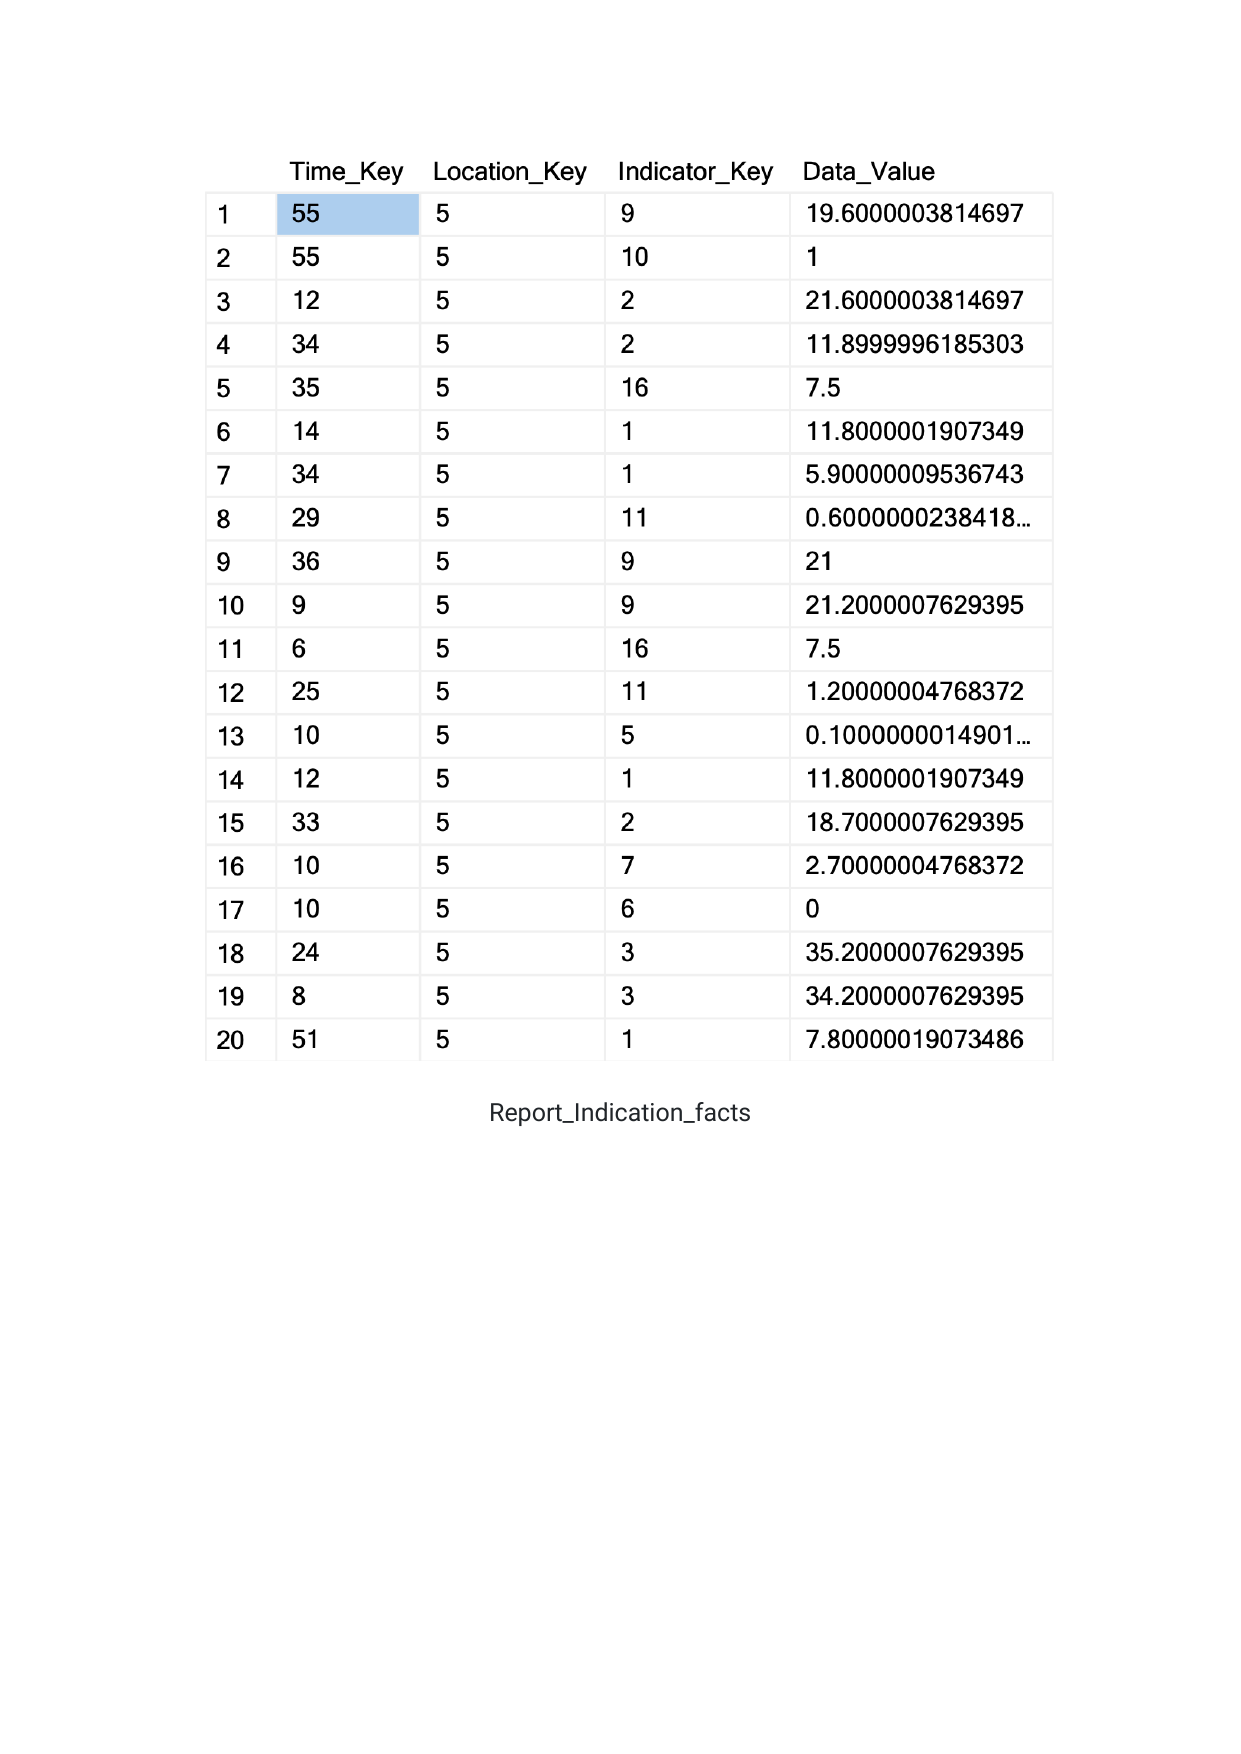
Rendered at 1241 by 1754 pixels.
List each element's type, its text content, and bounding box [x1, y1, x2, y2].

text Report_Indication_facts [150, 1098, 1090, 1127]
picture [150, 150, 1091, 1061]
